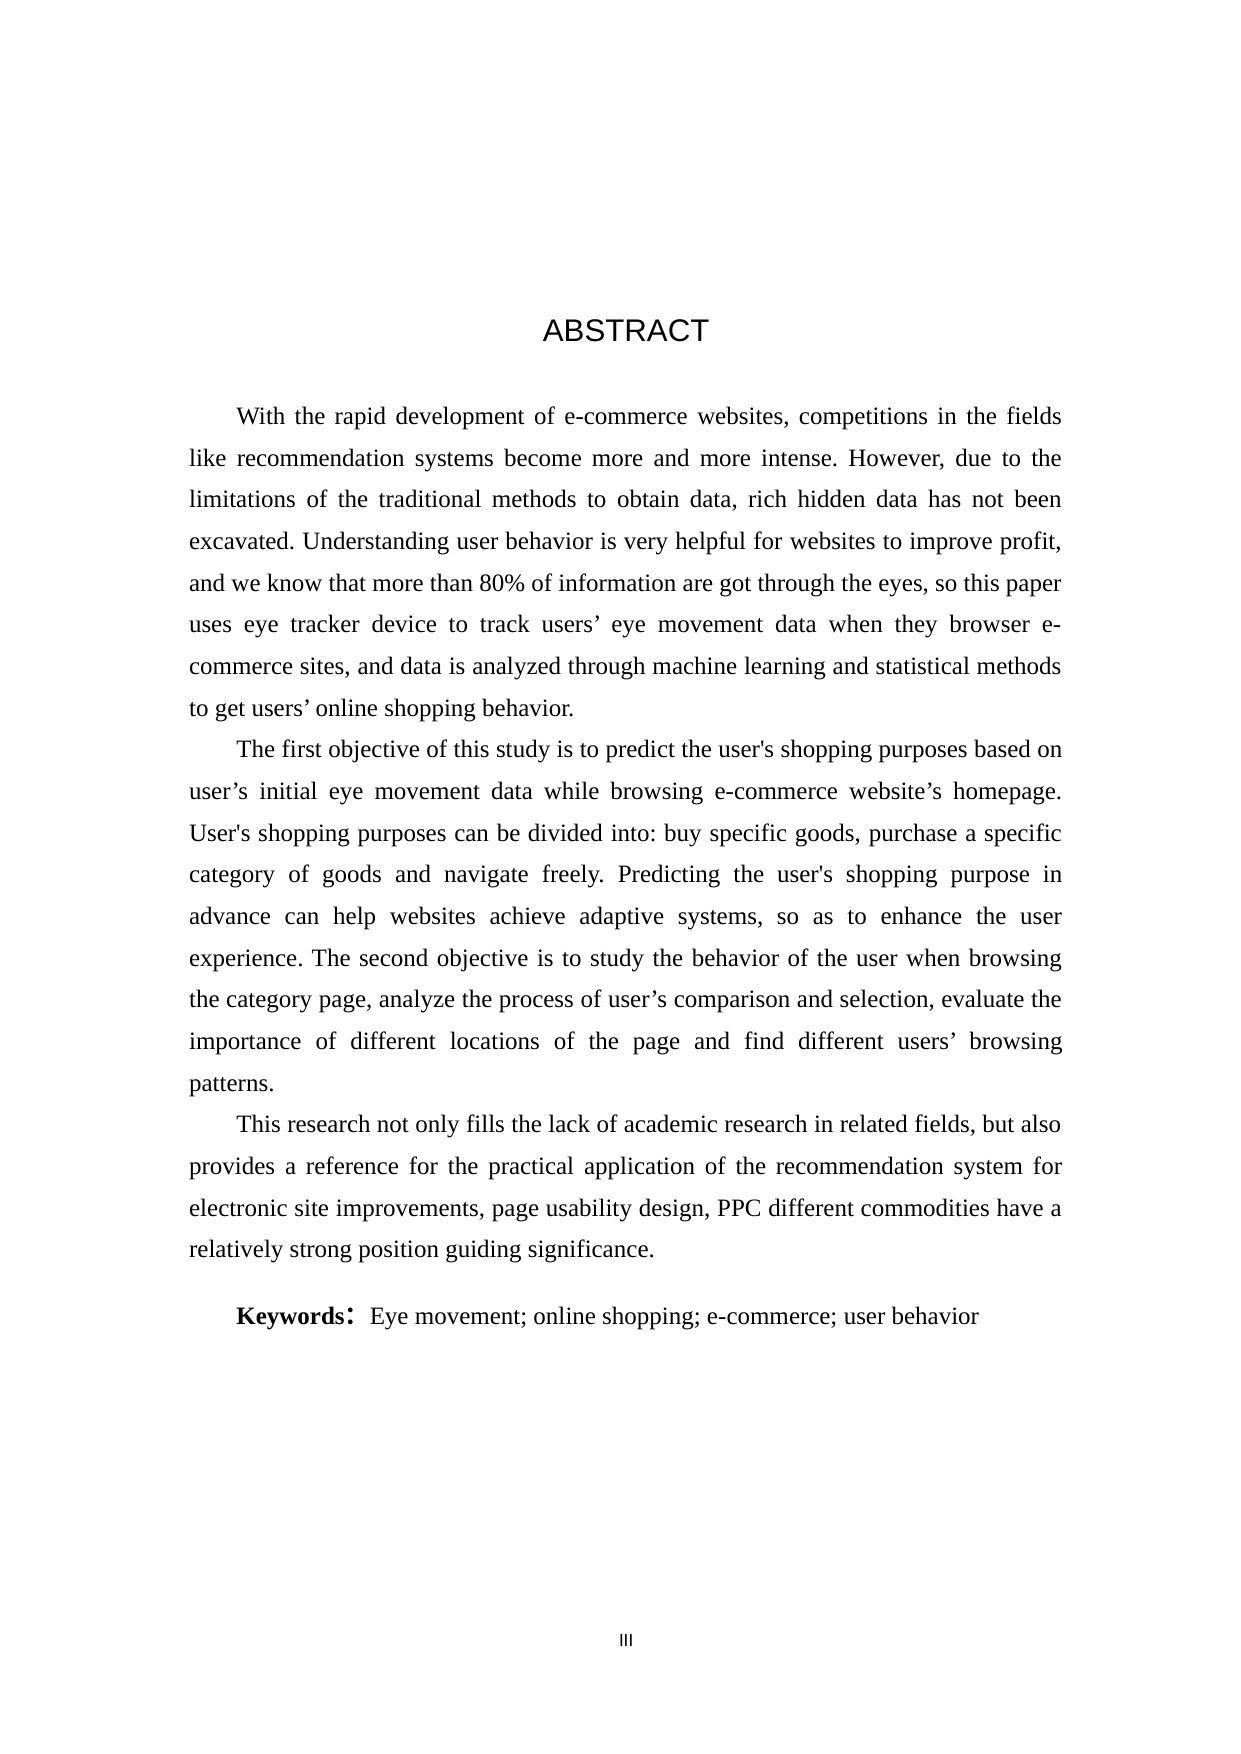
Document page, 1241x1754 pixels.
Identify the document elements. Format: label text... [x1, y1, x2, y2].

text With the rapid development of e-commerce websites, competitions in the fields like recommendation systems become more and more intense. However, due to the limitations of the traditional methods to obtain data, rich hidden data has not been excavated. Understanding user behavior is very helpful for websites to improve profit, and we know that more than 80% of information are got through the eyes, so this paper uses eye tracker device to track users’ eye movement data when they browser e-commerce sites, and data is analyzed through machine learning and statistical methods to get users’ online shopping behavior. [189, 391, 1063, 724]
text ABSTRACT [189, 308, 1063, 349]
text Keywords：Eye movement; online shopping; e-commerce; user behavior [189, 1291, 1063, 1333]
text The first objective of this study is to predict the user's shopping purposes based on user’s initial eye movement data while browsing e-commerce website’s homepage. User's shopping purposes can be divided into: buy specific goods, purchase a specific category of goods and navigate freely. Predicting the user's shopping purpose in advance can help websites achieve adaptive systems, so as to enhance the user experience. The second objective is to study the behavior of the user when browsing the category page, analyze the process of user’s comparison and selection, evaluate the importance of different locations of the page and find different users’ browsing patterns. [189, 724, 1063, 1099]
text This research not only fills the lack of academic research in related fields, but also provides a reference for the practical application of the recommendation system for electronic site improvements, page usability design, PPC different commodities have a relatively strong position guiding significance. [189, 1099, 1063, 1266]
